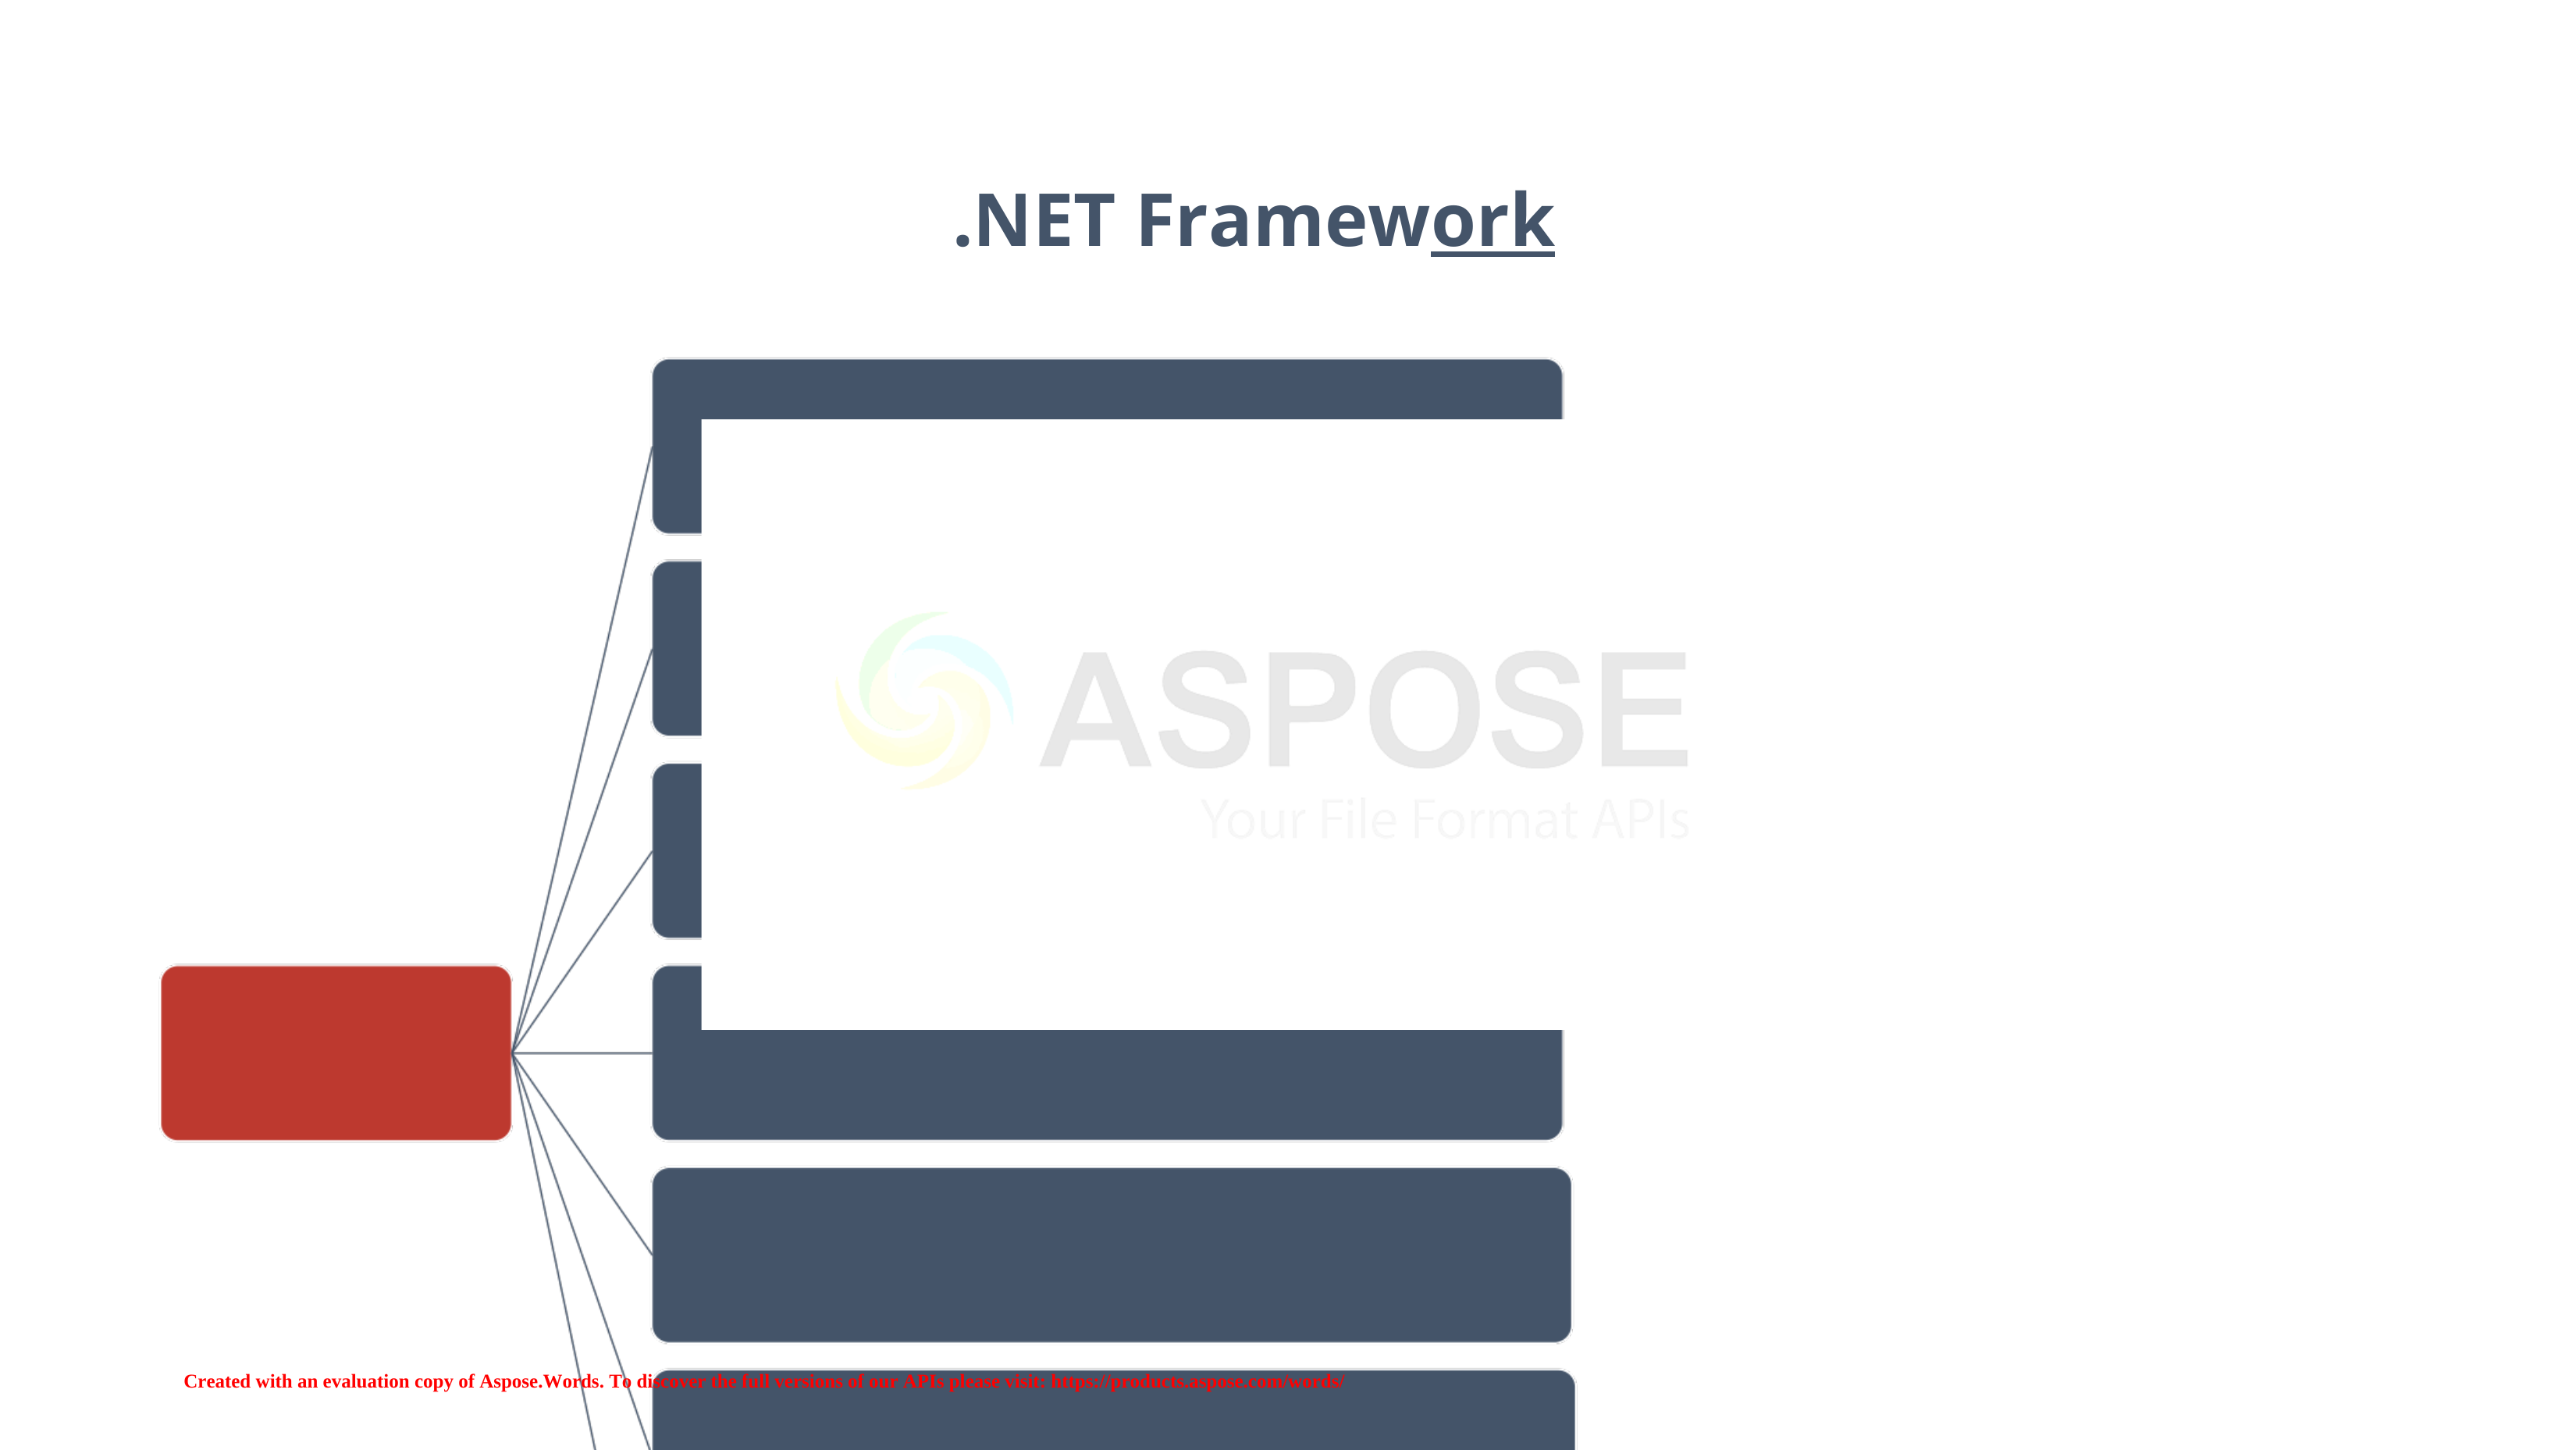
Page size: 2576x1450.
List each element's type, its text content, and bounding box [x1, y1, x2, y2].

text .NET Framework [952, 144, 2358, 272]
picture [158, 356, 1597, 1450]
